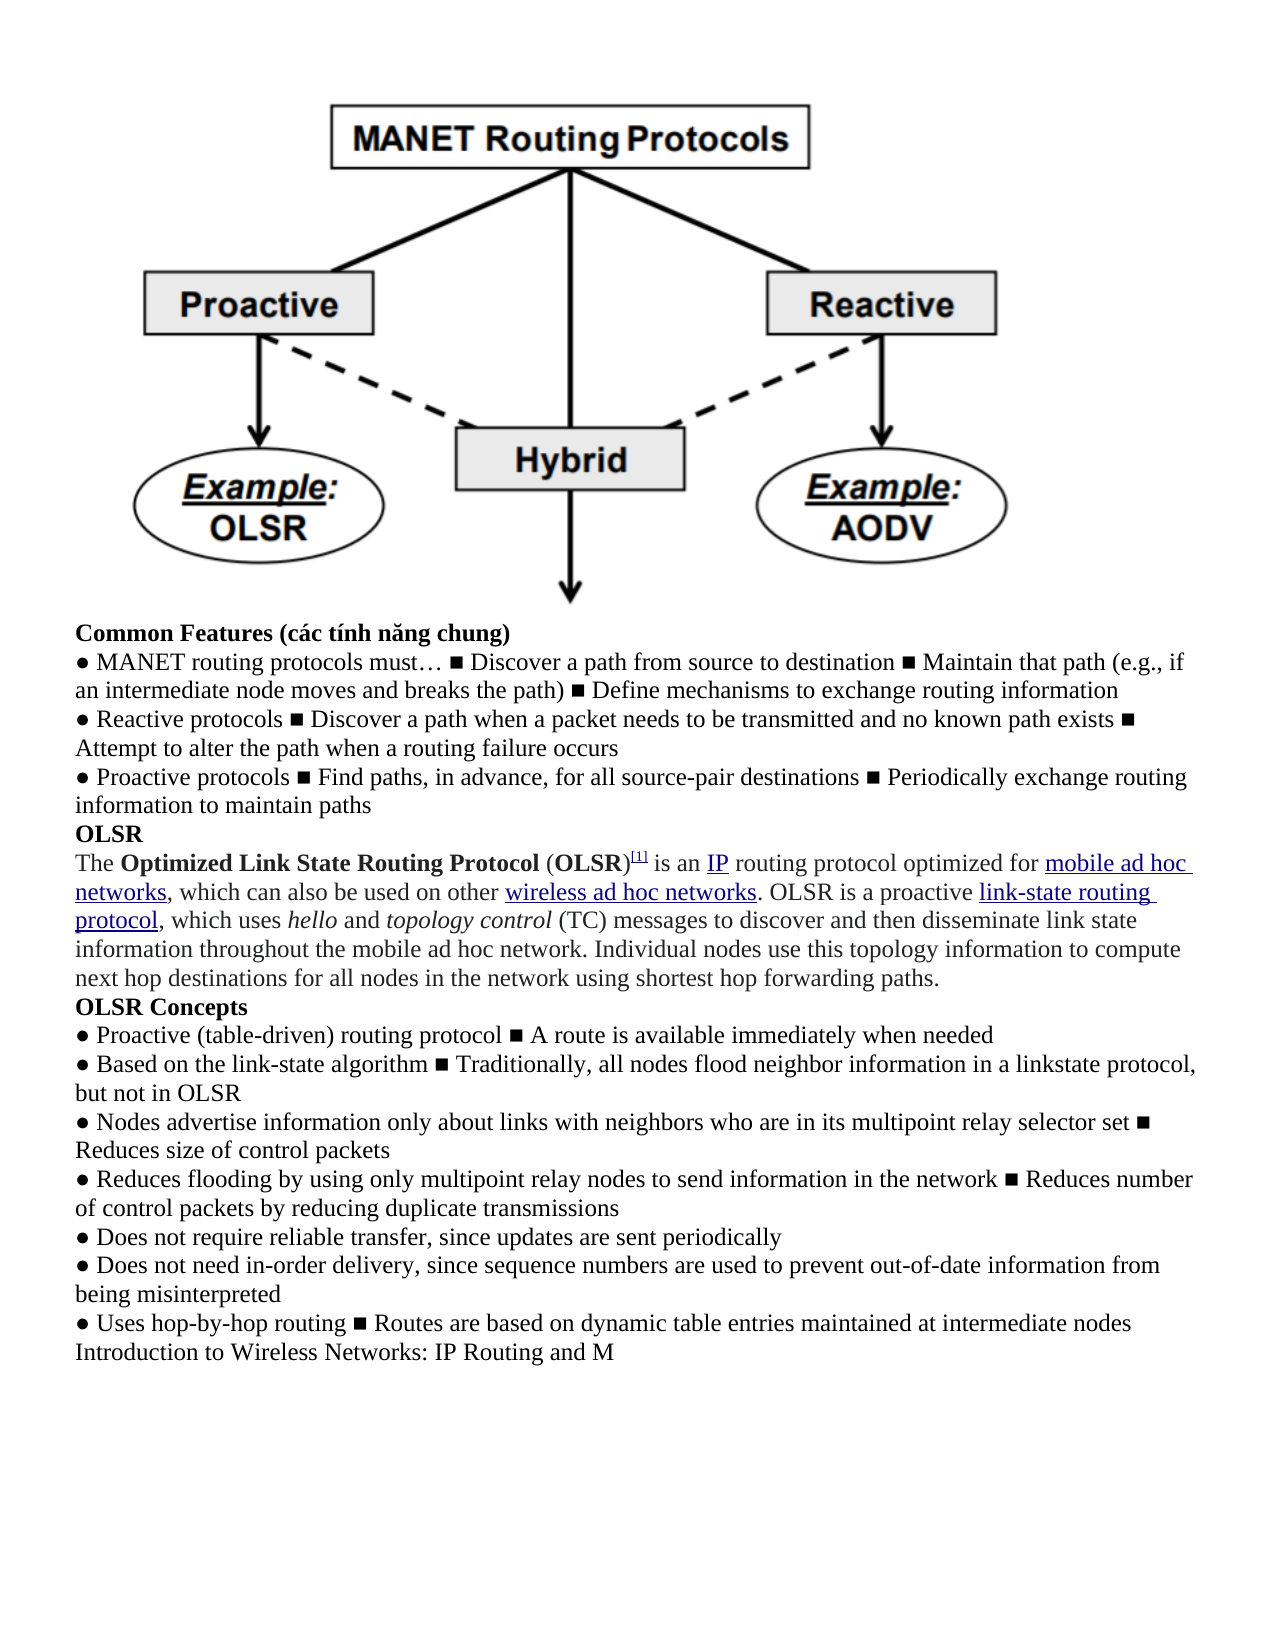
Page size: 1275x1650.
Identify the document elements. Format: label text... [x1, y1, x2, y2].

picture [75, 84, 1055, 618]
text ● Proactive protocols ■ Find paths, in advance, for all source-pair destinations ■ Periodically exchange routing information to maintain paths [75, 762, 1200, 819]
text OLSR [75, 819, 1200, 848]
text ● Does not require reliable transfer, since updates are sent periodically [75, 1222, 1200, 1250]
text ● Uses hop-by-hop routing ■ Routes are based on dynamic table entries maintained at intermediate nodes Introduction to Wireless Networks: IP Routing and M [75, 1308, 1200, 1365]
text ● Reactive protocols ■ Discover a path when a packet needs to be transmitted and no known path exists ■ Attempt to alter the path when a routing failure occurs [75, 704, 1200, 762]
text ● MANET routing protocols must… ■ Discover a path from source to destination ■ Maintain that path (e.g., if an intermediate node moves and breaks the path) ■ Define mechanisms to exchange routing information [75, 647, 1200, 704]
text ● Nodes advertise information only about links with neighbors who are in its multipoint relay selector set ■ Reduces size of control packets [75, 1107, 1200, 1164]
text ● Based on the link-state algorithm ■ Traditionally, all nodes flood neighbor information in a linkstate protocol, but not in OLSR [75, 1049, 1200, 1107]
text OLSR Concepts [75, 992, 1200, 1020]
text ● Reduces flooding by using only multipoint relay nodes to send information in the network ■ Reduces number of control packets by reducing duplicate transmissions [75, 1164, 1200, 1222]
text ● Does not need in-order delivery, since sequence numbers are used to prevent out-of-date information from being misinterpreted [75, 1250, 1200, 1308]
text ● Proactive (table-driven) routing protocol ■ A route is available immediately when needed [75, 1020, 1200, 1049]
text Common Features (các tính năng chung) [75, 618, 1200, 647]
text The Optimized Link State Routing Protocol (OLSR)[1] is an IP routing protocol optimized for mobile ad hoc networks, which can also be used on other wireless ad hoc networks. OLSR is a proactive link-state routing protocol, which uses hello and topology control (TC) messages to discover and then disseminate link state information throughout the mobile ad hoc network. Individual nodes use this topology information to compute next hop destinations for all nodes in the network using shortest hop forwarding paths. [940, 848, 1200, 992]
